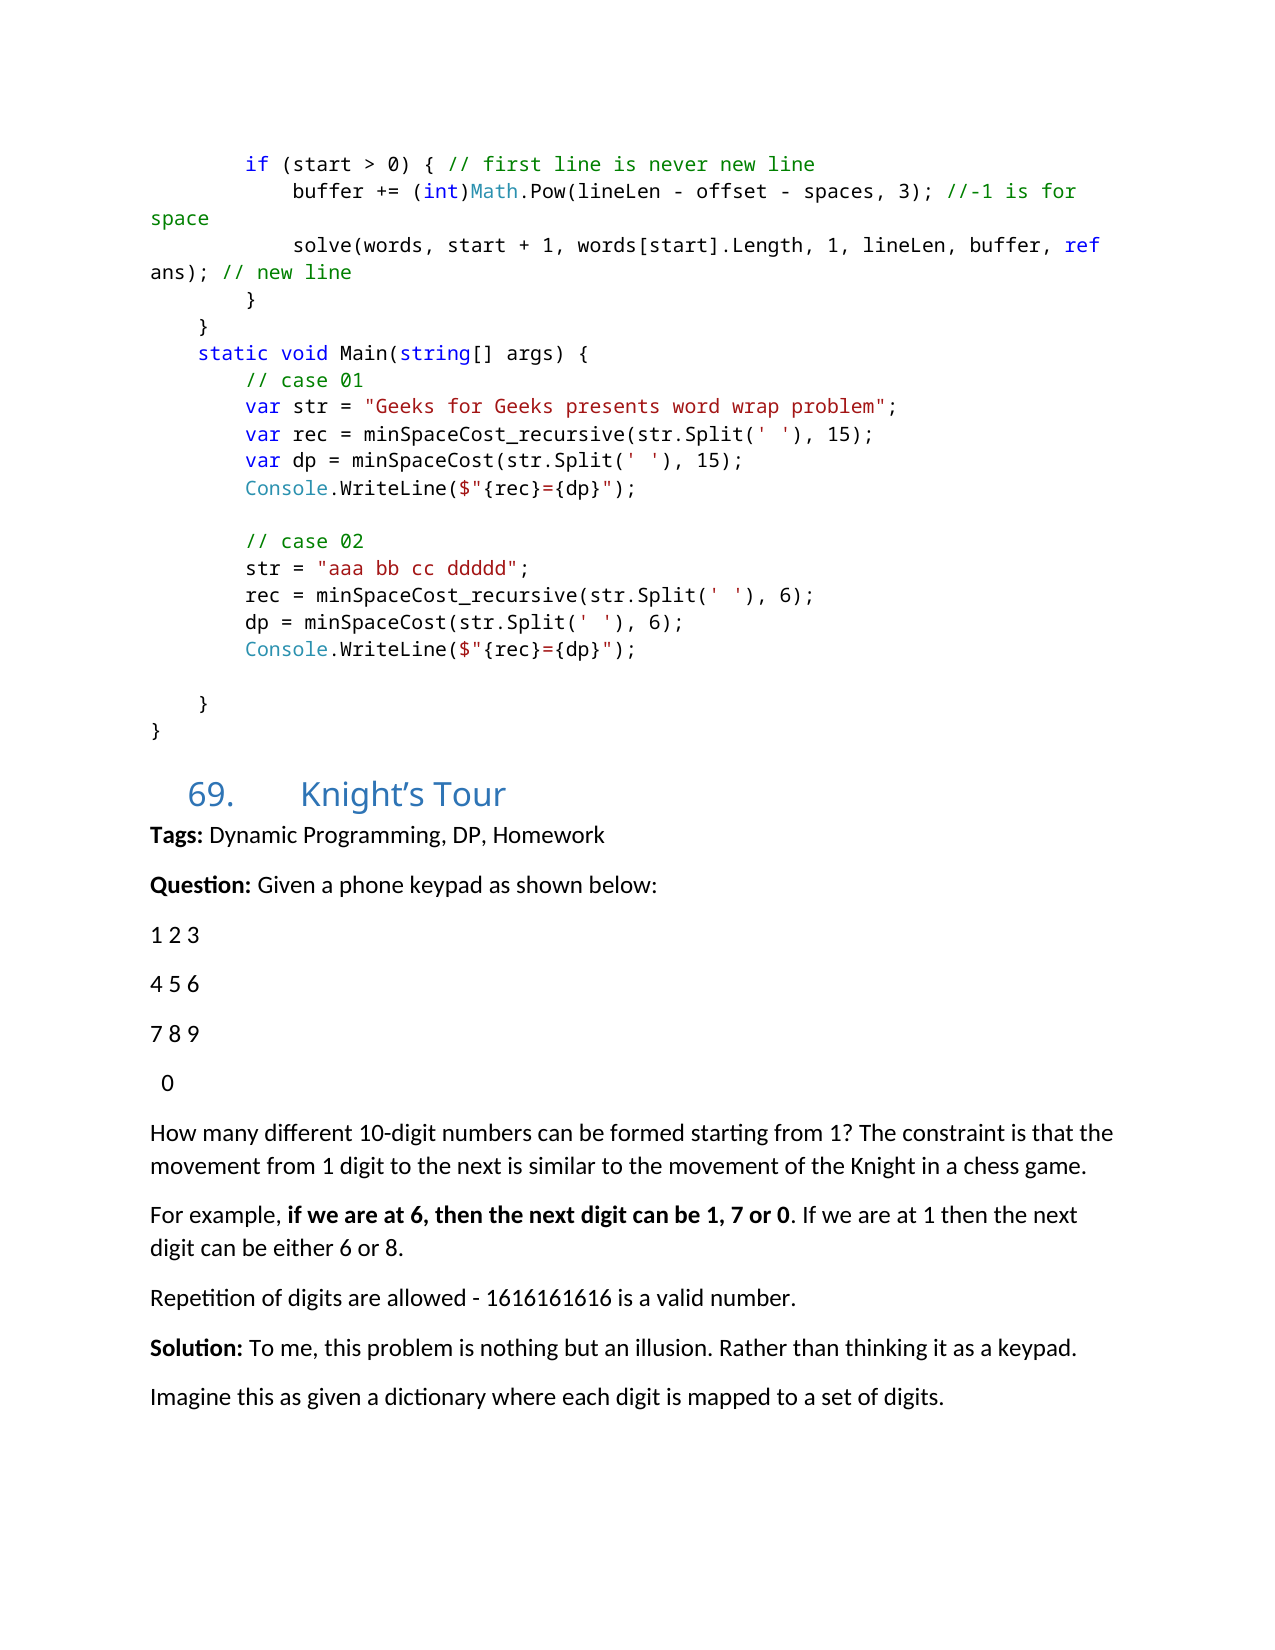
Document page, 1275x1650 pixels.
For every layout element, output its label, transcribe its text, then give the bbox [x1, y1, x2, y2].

text // case 01 [150, 366, 1125, 393]
text Solution: To me, this problem is nothing but an illusion. Rather than thinking it as a keypad. [150, 1332, 1125, 1362]
text } [150, 312, 1125, 339]
text Question: Given a phone keypad as shown below: [150, 869, 1125, 900]
text Imagine this as given a dictionary where each digit is mapped to a set of digits. [150, 1381, 1125, 1412]
text var dp = minSpaceCost(str.Split(' '), 15); [150, 447, 1125, 474]
text var str = "Geeks for Geeks presents word wrap problem"; [150, 393, 1125, 420]
text 0 [150, 1067, 1125, 1098]
text str = "aaa bb cc ddddd"; [150, 555, 1125, 582]
text 7 8 9 [150, 1018, 1125, 1048]
text Tags: Dynamic Programming, DP, Homework [150, 819, 1125, 850]
text solve(words, start + 1, words[start].Length, 1, lineLen, buffer, ref ans); // new line [150, 231, 1125, 285]
text How many different 10-digit numbers can be formed starting from 1? The constraint is that the movement from 1 digit to the next is similar to the movement of the Knight in a chess game. [150, 1117, 1125, 1181]
text static void Main(string[] args) { [150, 339, 1125, 366]
text buffer += (int)Math.Pow(lineLen - offset - spaces, 3); //-1 is for space [150, 177, 1125, 231]
text } [150, 689, 1125, 717]
text // case 02 [150, 528, 1125, 555]
text } [150, 285, 1125, 312]
text rec = minSpaceCost_recursive(str.Split(' '), 6); [150, 582, 1125, 609]
text dp = minSpaceCost(str.Split(' '), 6); [150, 609, 1125, 636]
text } [150, 717, 1125, 743]
text Console.WriteLine($"{rec}={dp}"); [150, 636, 1125, 663]
text 4 5 6 [150, 968, 1125, 999]
text Console.WriteLine($"{rec}={dp}"); [150, 474, 1125, 501]
subtitle Knight’s Tour [187, 771, 1125, 816]
text if (start > 0) { // first line is never new line [150, 150, 1125, 177]
text 1 2 3 [150, 919, 1125, 949]
text For example, if we are at 6, then the next digit can be 1, 7 or 0. If we are at 1 then the next digit can be either 6 or 8. [150, 1199, 1125, 1263]
text var rec = minSpaceCost_recursive(str.Split(' '), 15); [150, 420, 1125, 447]
text Repetition of digits are allowed - 1616161616 is a valid number. [150, 1282, 1125, 1313]
